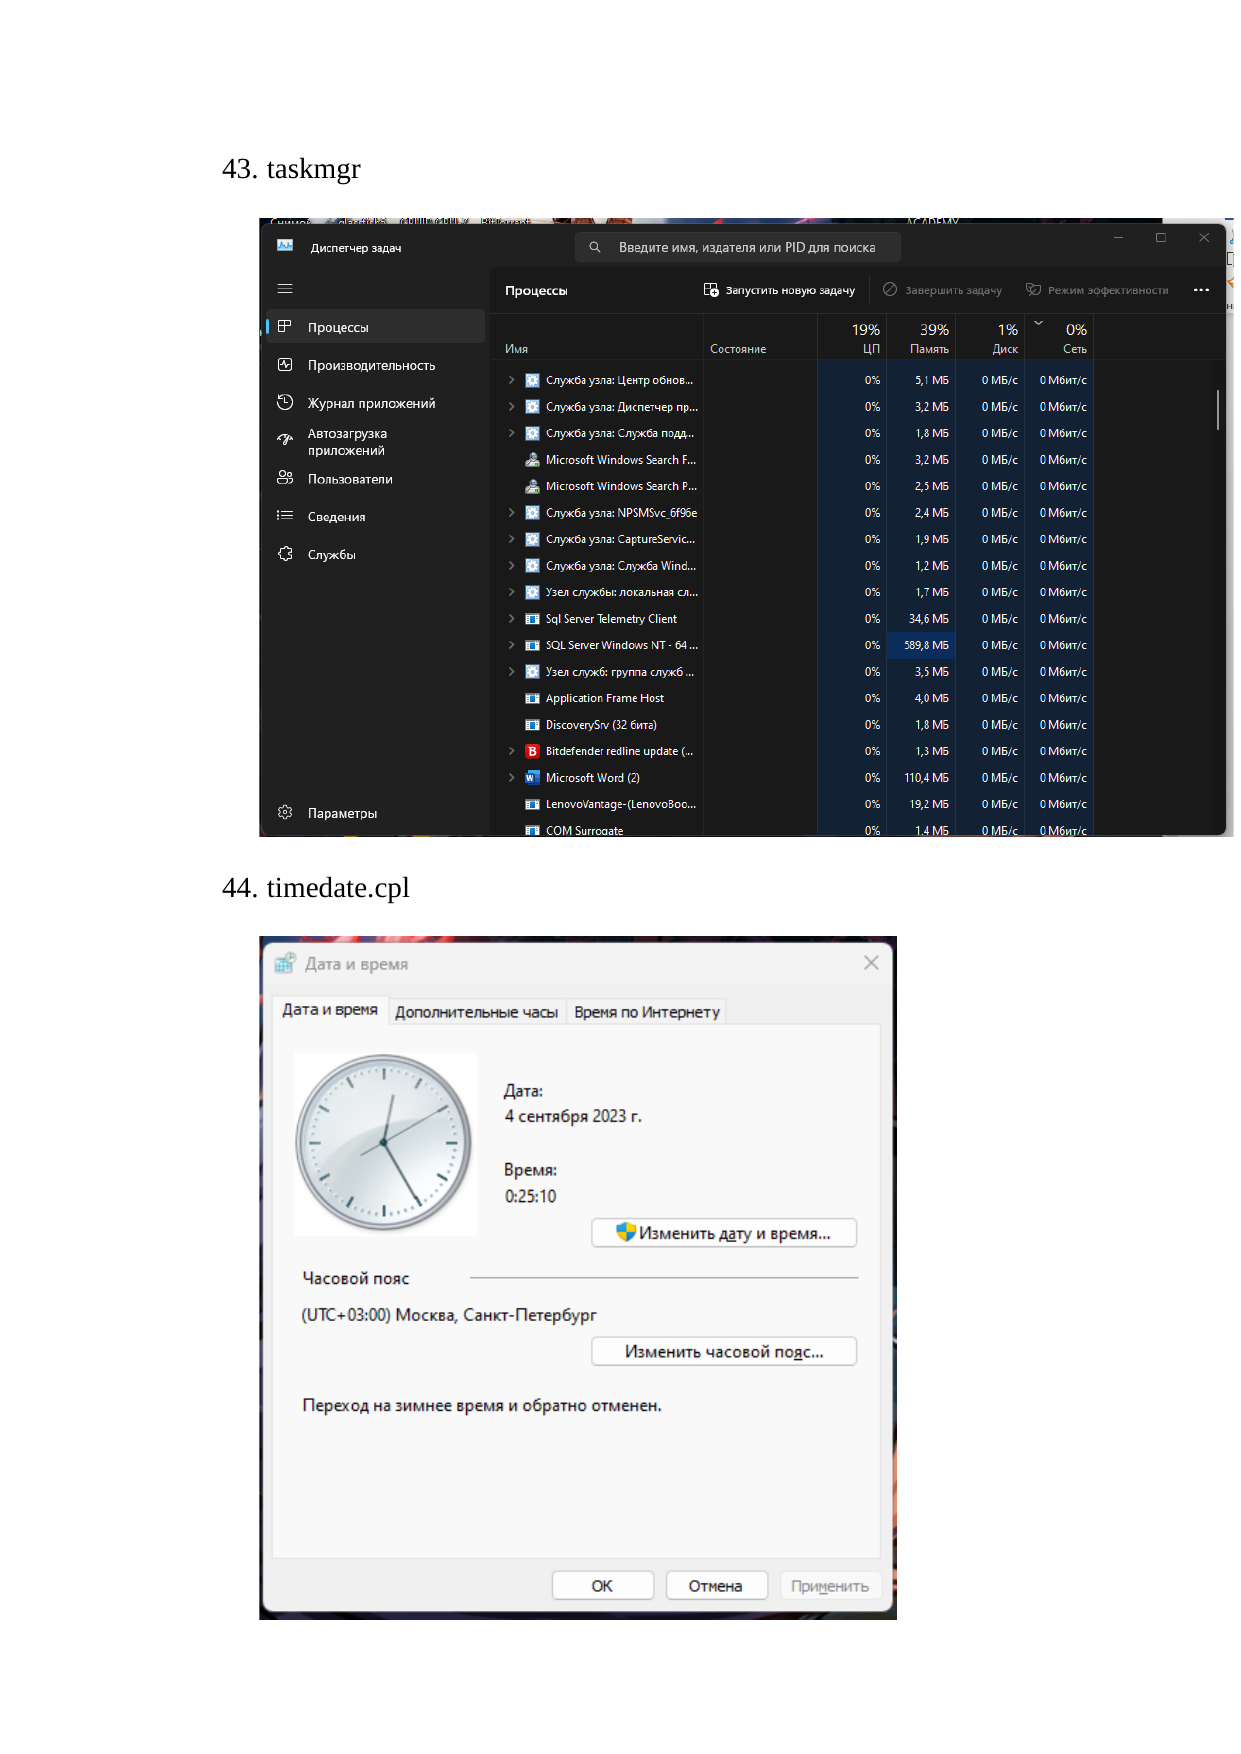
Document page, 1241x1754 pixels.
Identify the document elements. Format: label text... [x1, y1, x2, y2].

list timedate.cpl [222, 870, 1152, 903]
list taskmgr [222, 152, 1152, 185]
picture [259, 936, 897, 1620]
picture [259, 218, 1234, 837]
